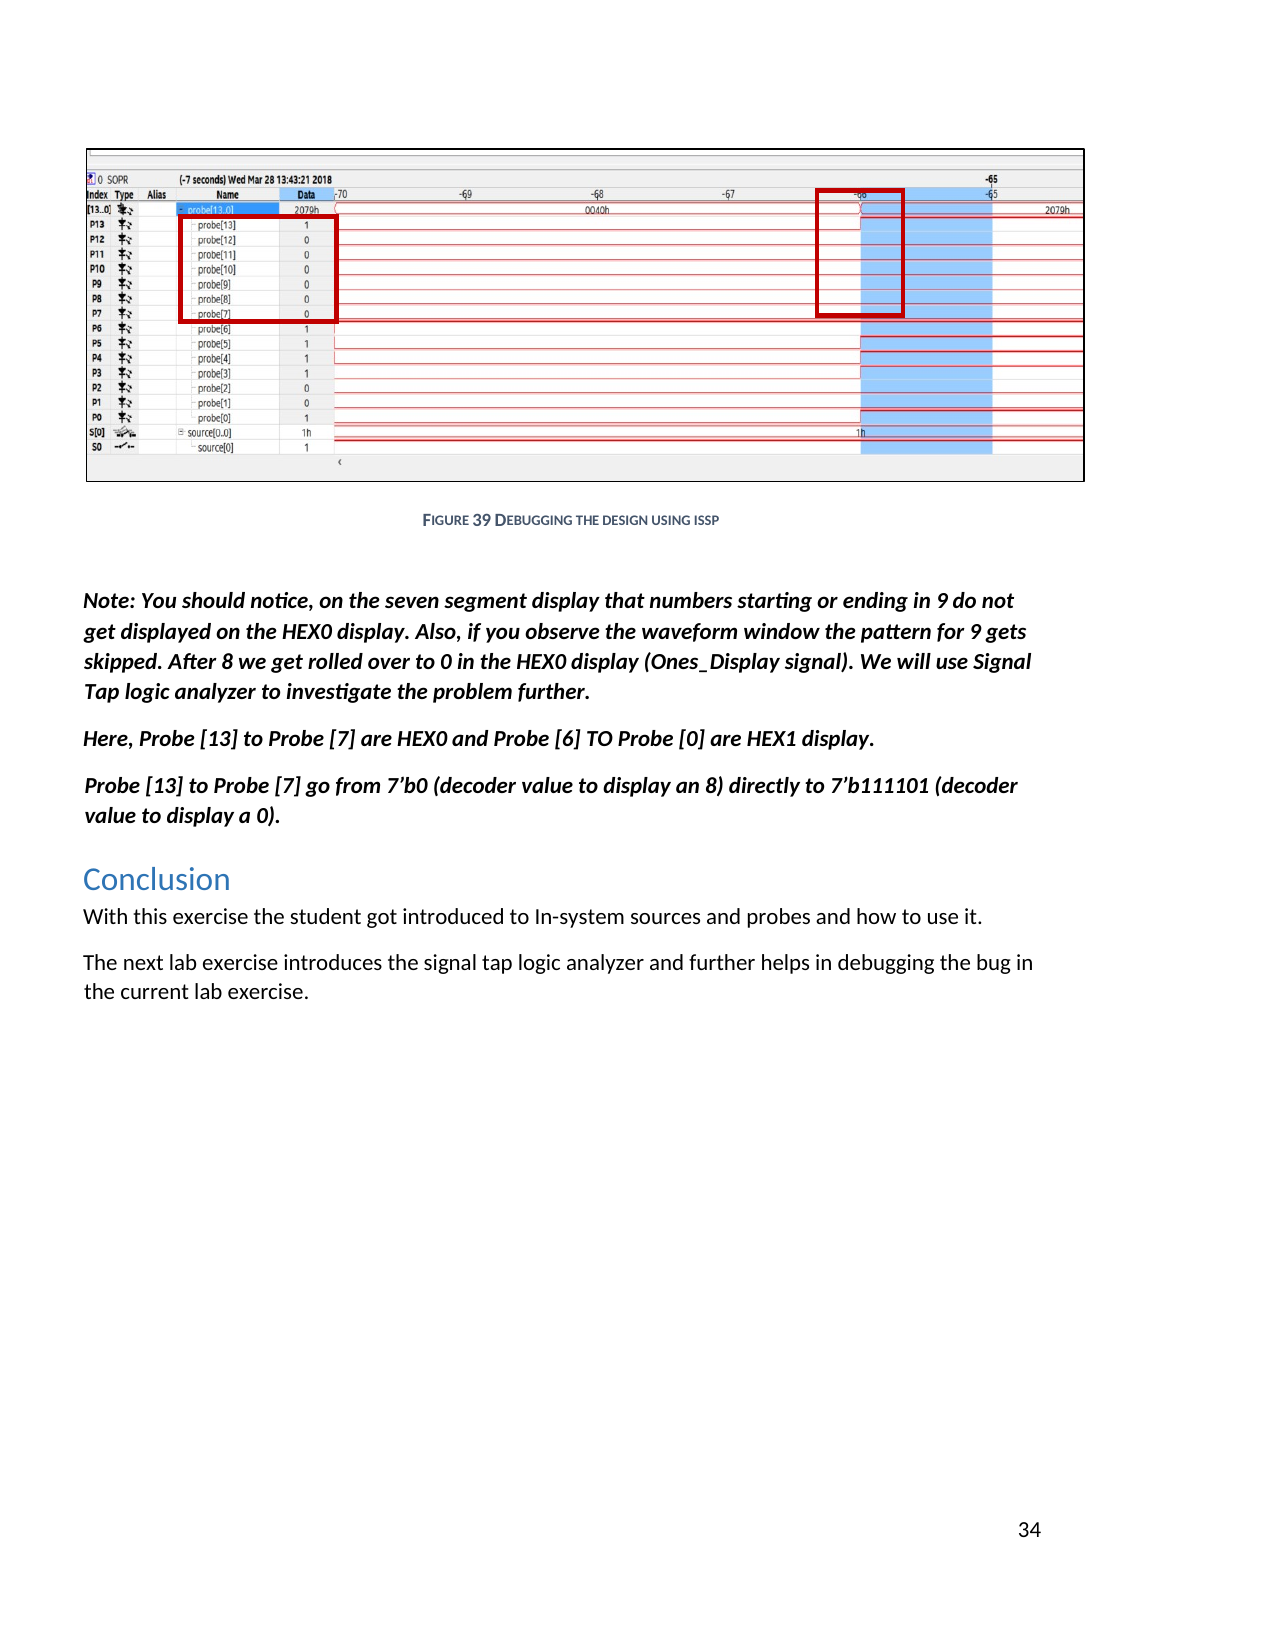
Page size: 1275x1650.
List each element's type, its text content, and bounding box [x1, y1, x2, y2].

text The next lab exercise introduces the signal tap logic analyzer and further helps in debugging the bug in the current lab exercise. [83, 948, 1041, 1005]
text Note: You should notice, on the seven segment display that numbers starting or ending in 9 do not get displayed on the HEX0 display. Also, if you observe the waveform window the pattern for 9 gets skipped. After 8 we get rolled over to 0 in the HEX0 display (Ones_Display signal). We will use Signal Tap logic analyzer to investigate the problem further. [83, 587, 1043, 705]
text With this exercise the student got introduced to In-system sources and probes and how to use it. [83, 902, 1041, 930]
text Here, Probe [13] to Probe [7] are HEX0 and Probe [6] TO Probe [0] are HEX1 display. [83, 724, 1043, 752]
picture [87, 150, 1083, 481]
text Probe [13] to Probe [7] go from 7’b0 (decoder value to display an 8) directly to 7’b111101 (decoder value to display a 0). [84, 771, 1071, 829]
subtitle Conclusion [83, 858, 1172, 898]
